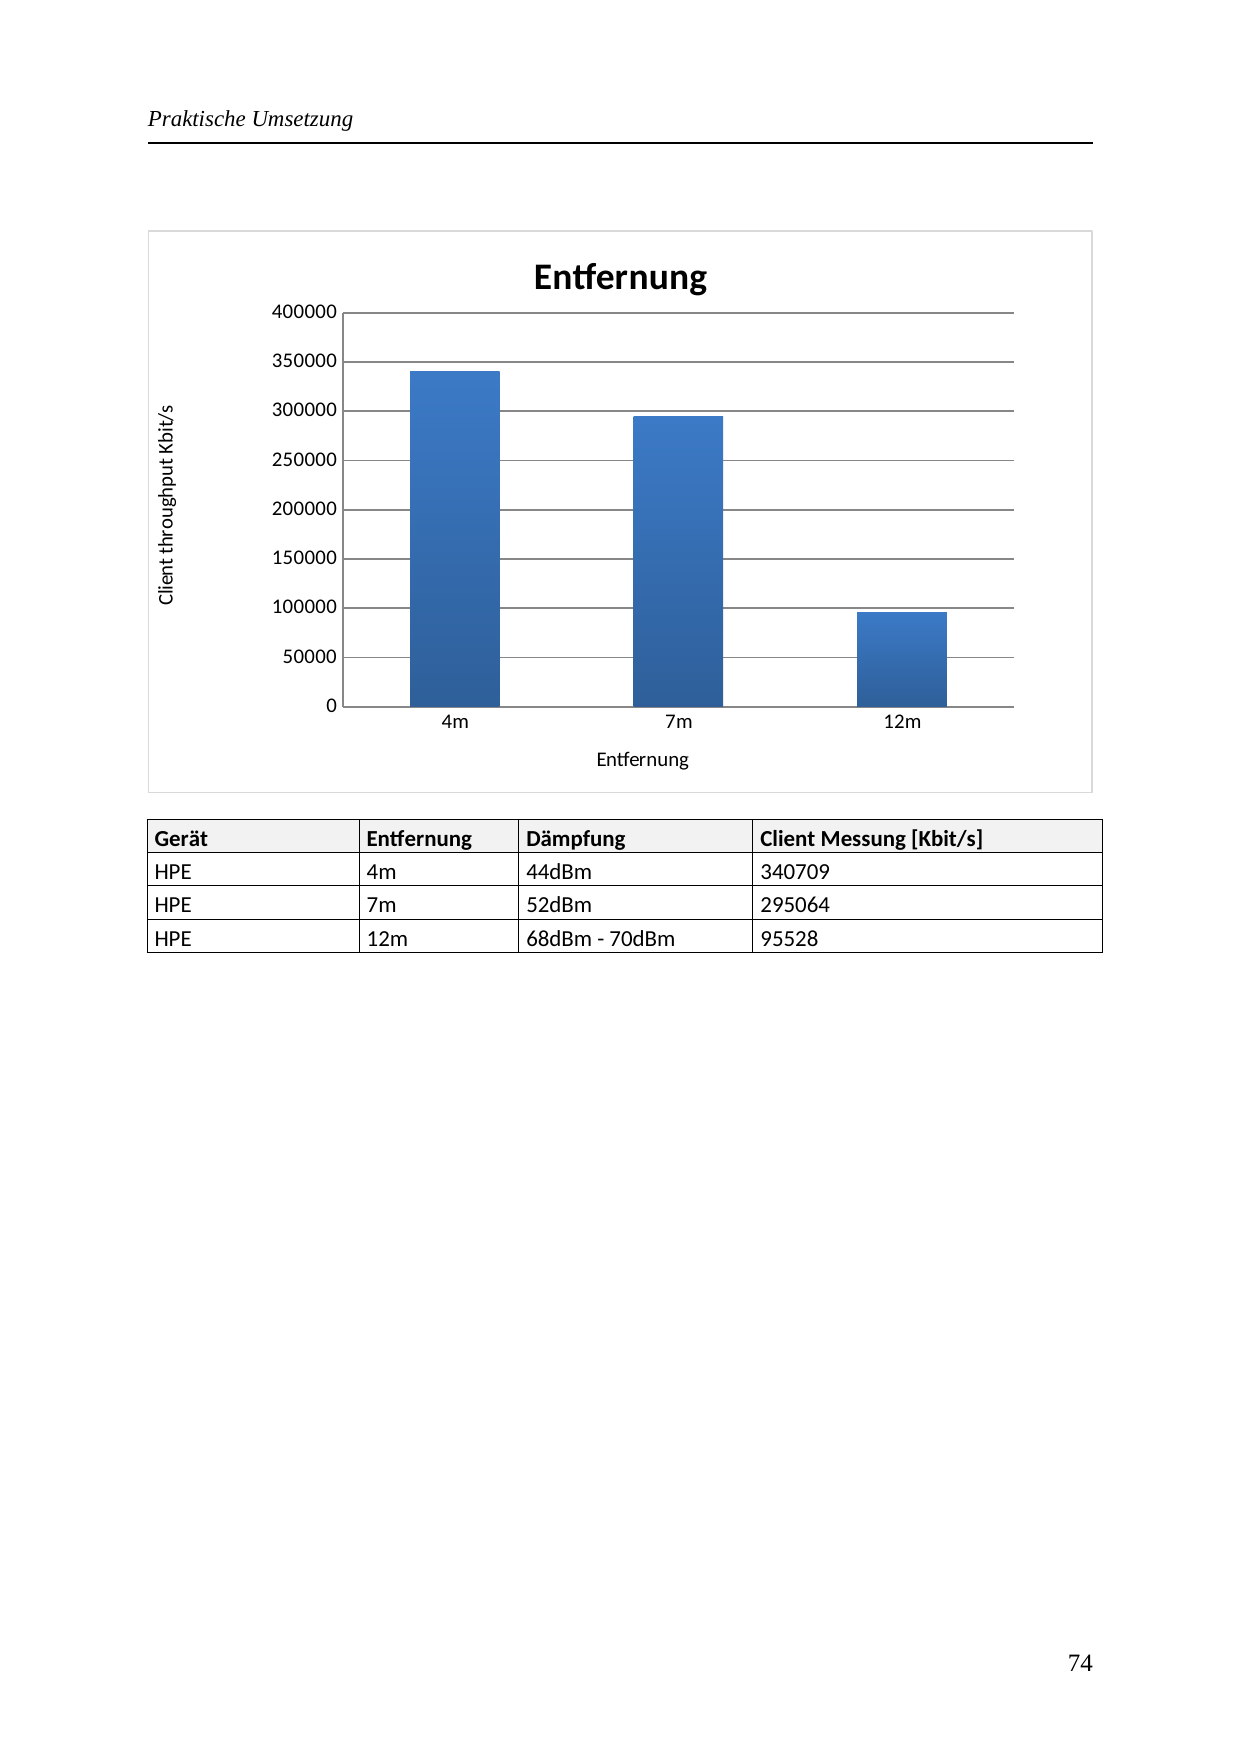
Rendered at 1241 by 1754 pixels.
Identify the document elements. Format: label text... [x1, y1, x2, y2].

table_cell 52dBm [519, 886, 752, 919]
table_header Dämpfung [519, 820, 752, 852]
table_cell 44dBm [519, 853, 752, 885]
table_header Gerät [148, 820, 359, 852]
table_cell 12m [360, 920, 518, 952]
table_cell 7m [360, 886, 518, 919]
table_cell 295064 [753, 886, 1102, 919]
table_cell HPE [148, 886, 359, 919]
table_cell 4m [360, 853, 518, 885]
table_header Entfernung [360, 820, 518, 852]
table_header Client Messung [Kbit/s] [753, 820, 1102, 852]
table_cell 68dBm - 70dBm [519, 920, 752, 952]
table_cell HPE [148, 920, 359, 952]
table_cell HPE [148, 853, 359, 885]
table_cell 340709 [753, 853, 1102, 885]
table_cell 95528 [753, 920, 1102, 952]
